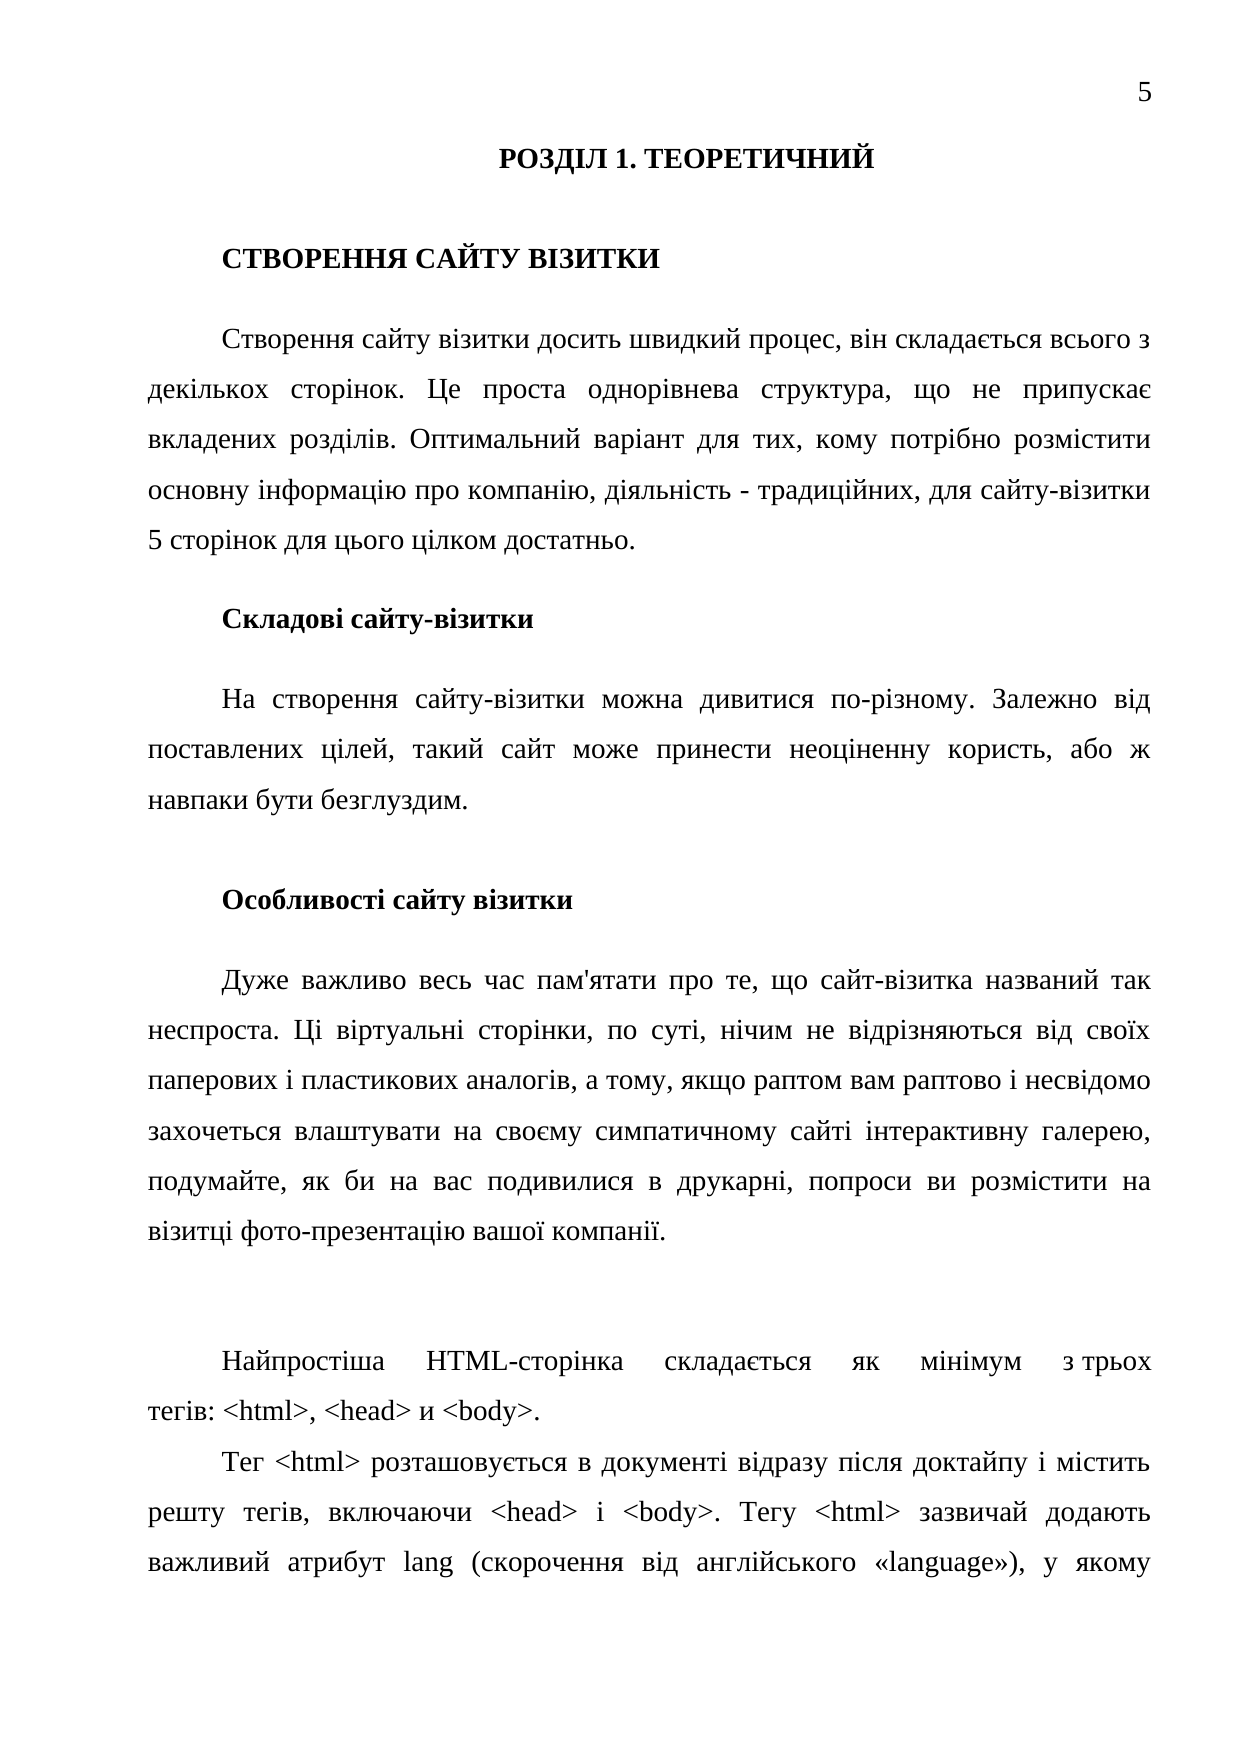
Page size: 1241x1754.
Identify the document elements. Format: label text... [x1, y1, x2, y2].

text Найпростіша HTML-сторінка складається як мінімум з трьох тегів: <html>, <head> и <body>. [148, 1343, 1152, 1427]
text На створення сайту-візитки можна дивитися по-різному. Залежно від поставлених цілей, такий сайт може принести неоціненну користь, або ж навпаки бути безглуздим. [148, 681, 1152, 815]
subtitle Створення сайту візитки [148, 241, 1152, 275]
subtitle Особливості сайту візитки [148, 882, 1152, 916]
text Складові сайту-візитки [148, 602, 1152, 635]
subtitle РОЗДІЛ 1. ТЕОРЕТИЧНИЙ [148, 141, 1152, 174]
text Дуже важливо весь час пам'ятати про те, що сайт-візитка названий так неспроста. Ці віртуальні сторінки, по суті, нічим не відрізняються від своїх паперових і пластикових аналогів, а тому, якщо раптом вам раптово і несвідомо захочеться влаштувати на своєму симпатичному сайті інтерактивну галерею, подумайте, як би на вас подивилися в друкарні, попроси ви розмістити на візитці фото-презентацію вашої компанії. [148, 962, 1152, 1247]
text Створення сайту візитки досить швидкий процес, він складається всього з декількох сторінок. Це проста однорівнева структура, що не припускає вкладених розділів. Оптимальний варіант для тих, кому потрібно розмістити основну інформацію про компанію, діяльність - традиційних, для сайту-візитки 5 сторінок для цього цілком достатньо. [148, 321, 1152, 556]
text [148, 1444, 1152, 1578]
